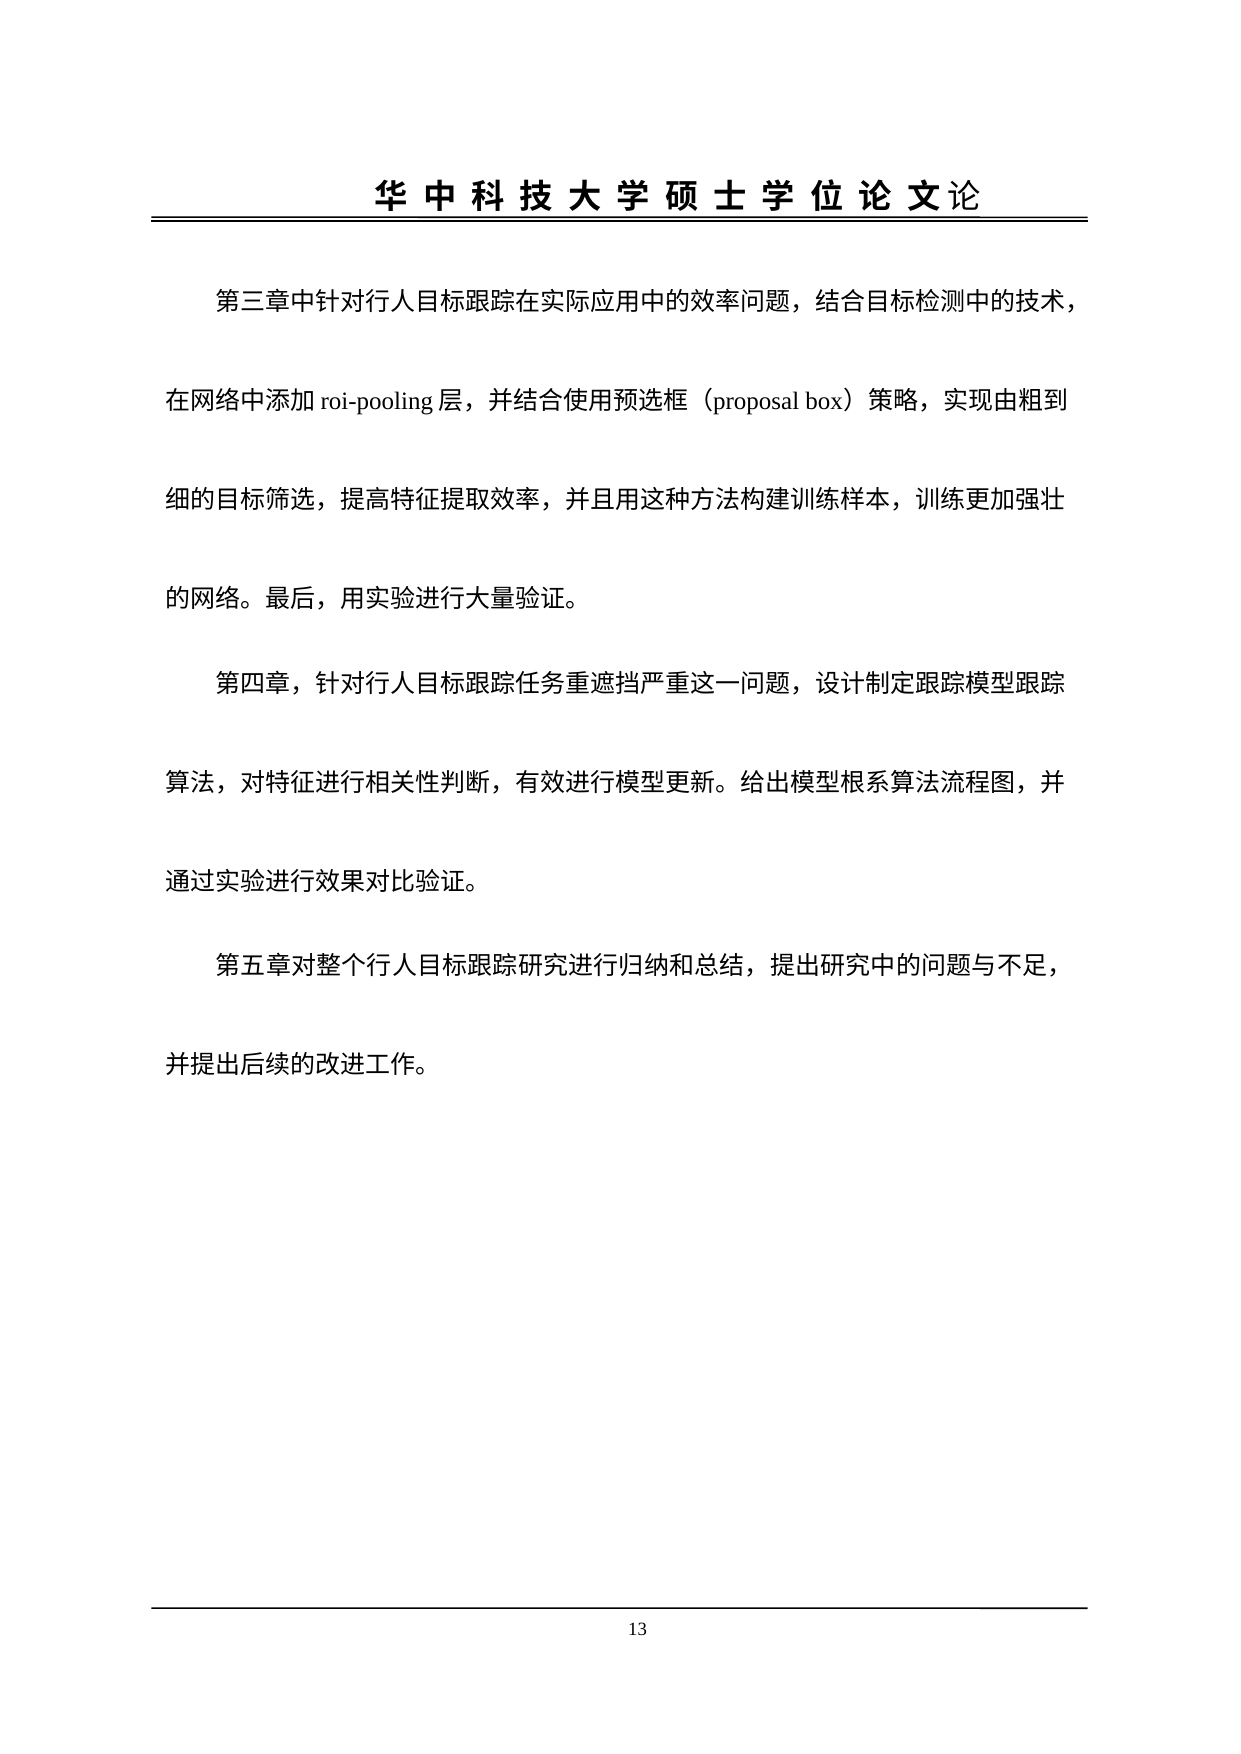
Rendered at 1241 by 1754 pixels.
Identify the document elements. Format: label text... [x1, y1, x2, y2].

text 第五章对整个行人目标跟踪研究进行归纳和总结，提出研究中的问题与不足，并提出后续的改进工作。 [165, 930, 1075, 1096]
text 第三章中针对行人目标跟踪在实际应用中的效率问题，结合目标检测中的技术，在网络中添加roi-pooling层，并结合使用预选框（proposal box）策略，实现由粗到细的目标筛选，提高特征提取效率，并且用这种方法构建训练样本，训练更加强壮的网络。最后，用实验进行大量验证。 [165, 267, 1075, 630]
text 第四章，针对行人目标跟踪任务重遮挡严重这一问题，设计制定跟踪模型跟踪算法，对特征进行相关性判断，有效进行模型更新。给出模型根系算法流程图，并通过实验进行效果对比验证。 [165, 648, 1075, 912]
